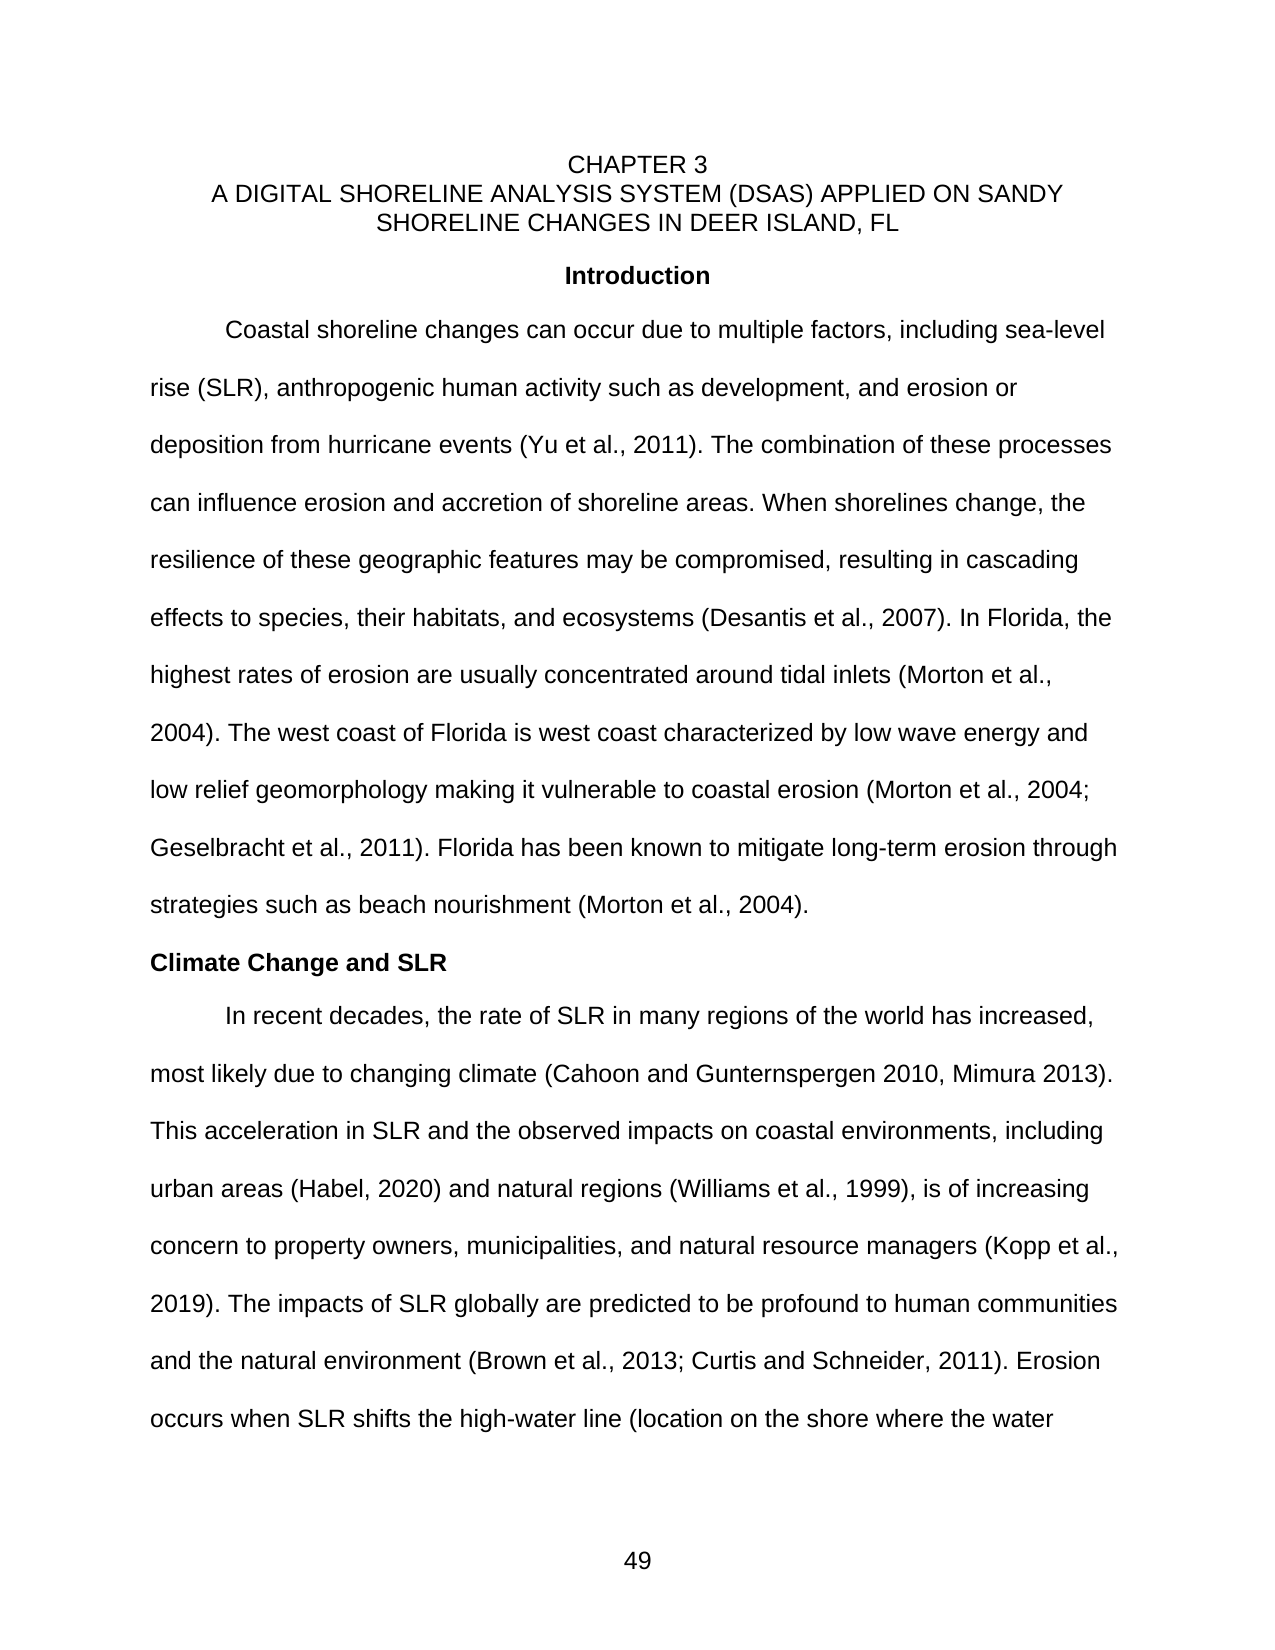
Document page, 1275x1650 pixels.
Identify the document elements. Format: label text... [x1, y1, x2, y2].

subtitle Introduction [150, 261, 1125, 290]
text CHAPTER 3 [150, 150, 1125, 179]
subtitle Climate Change and SLR [150, 947, 1125, 976]
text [150, 1001, 1125, 1432]
text Coastal shoreline changes can occur due to multiple factors, including sea-level rise (SLR), anthropogenic human activity such as development, and erosion or deposition from hurricane events (Yu et al., 2011). The combination of these processes can influence erosion and accretion of shoreline areas. When shorelines change, the resilience of these geographic features may be compromised, resulting in cascading effects to species, their habitats, and ecosystems (Desantis et al., 2007). In Florida, the highest rates of erosion are usually concentrated around tidal inlets (Morton et al., 2004). The west coast of Florida is west coast characterized by low wave energy and low relief geomorphology making it vulnerable to coastal erosion (Morton et al., 2004; Geselbracht et al., 2011). Florida has been known to mitigate long-term erosion through strategies such as beach nourishment (Morton et al., 2004). [150, 315, 1125, 919]
title A DIGITAL SHORELINE ANALYSIS SYSTEM (DSAS) APPLIED ON SANDY SHORELINE CHANGES IN DEER ISLAND, FL [150, 179, 1125, 236]
